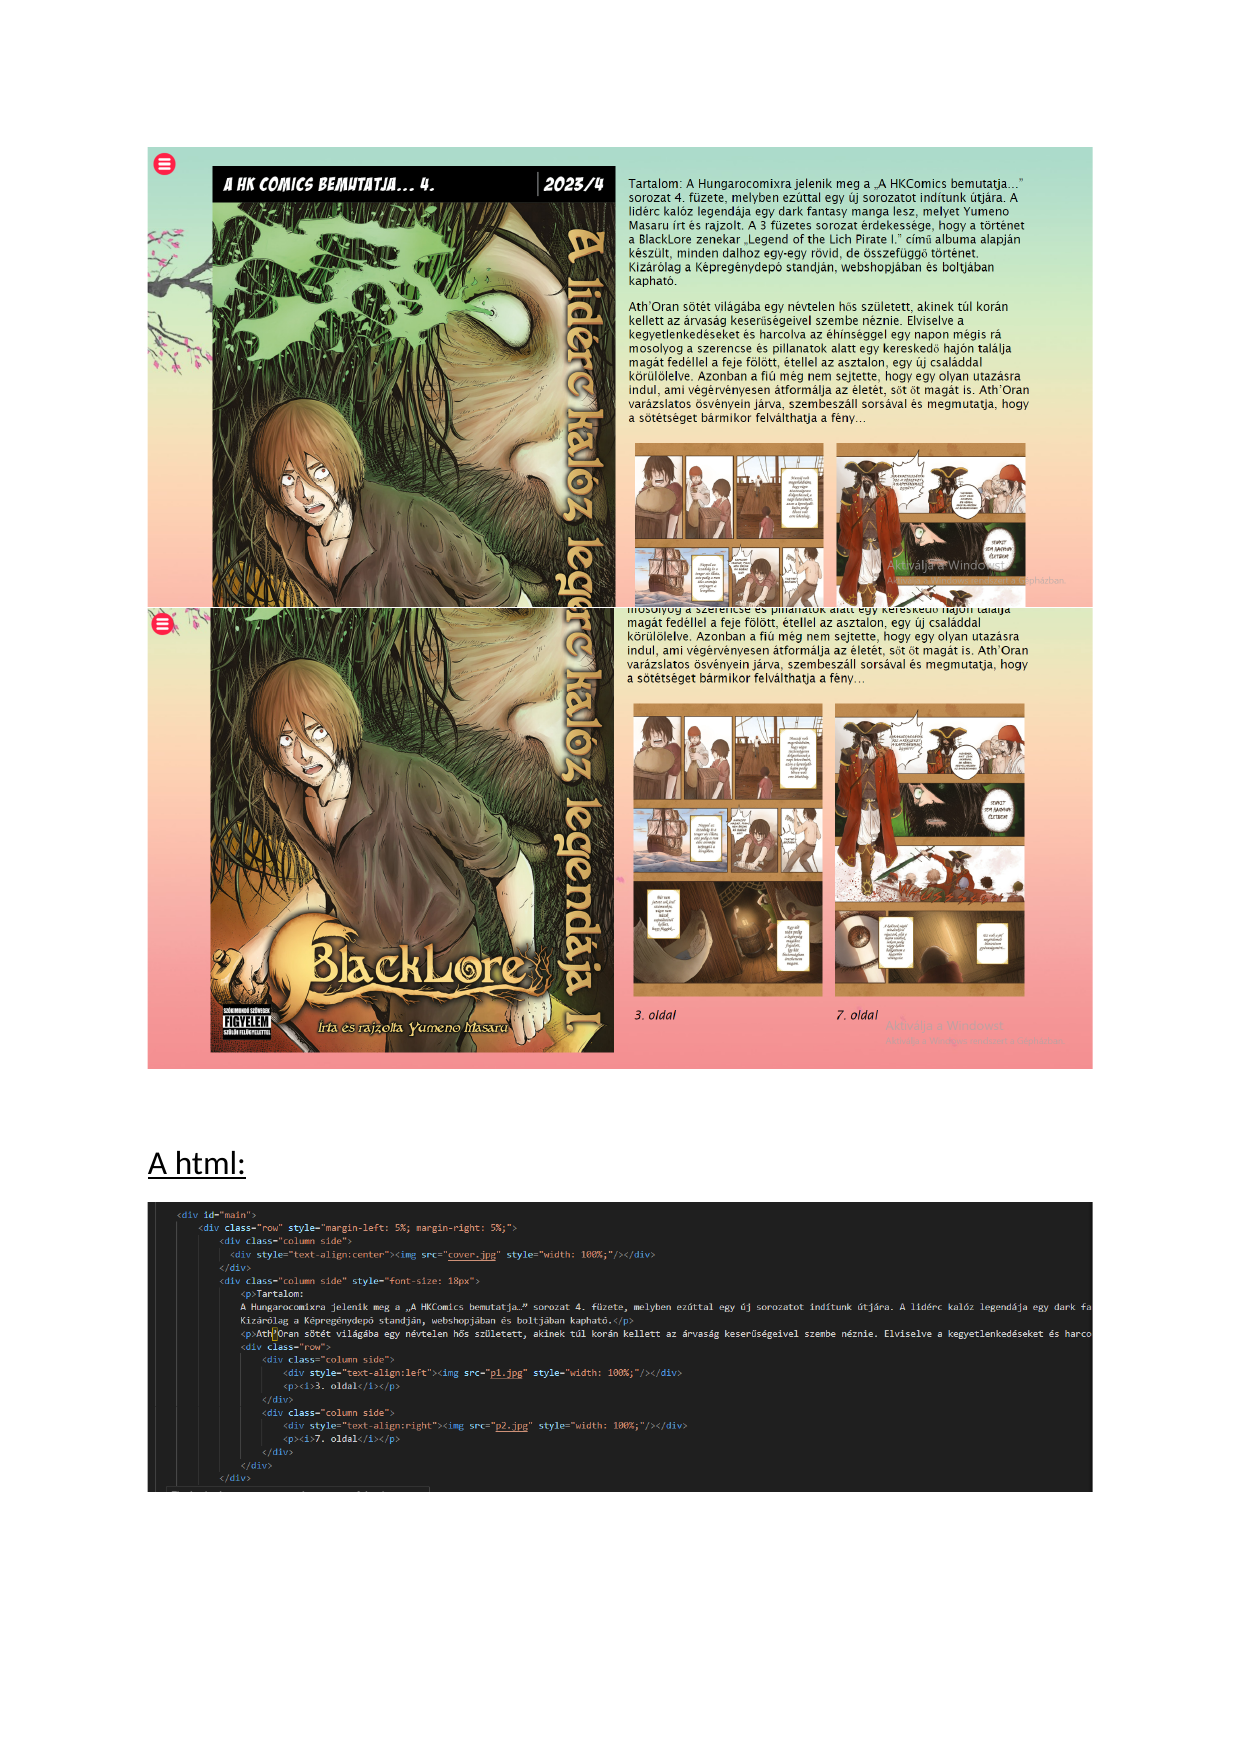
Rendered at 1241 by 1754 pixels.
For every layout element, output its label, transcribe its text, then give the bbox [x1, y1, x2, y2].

text A html: [148, 1142, 1093, 1183]
picture [147, 608, 1093, 1069]
picture [147, 1202, 1093, 1492]
picture [147, 147, 1093, 607]
